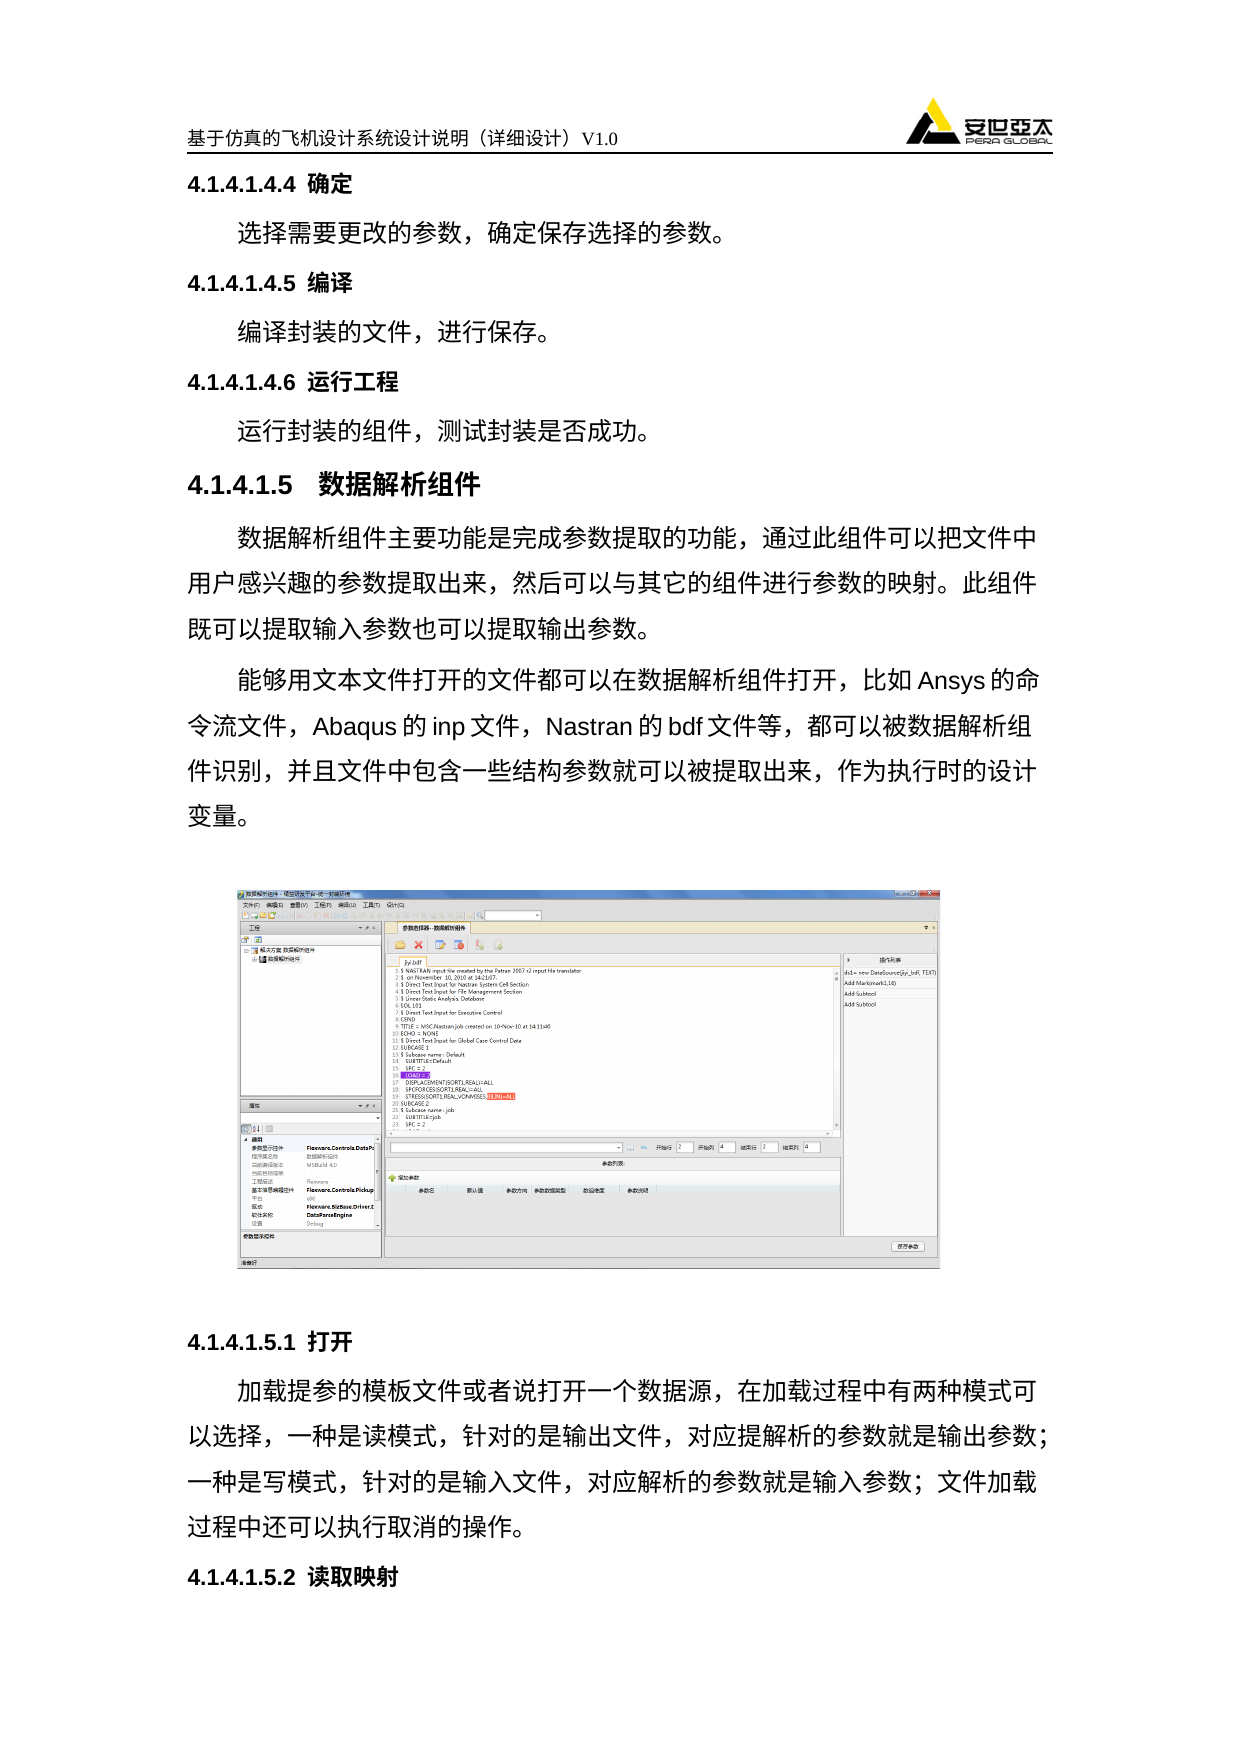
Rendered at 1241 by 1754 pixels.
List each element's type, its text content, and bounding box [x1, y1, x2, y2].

text 加载提参的模板文件或者说打开一个数据源，在加载过程中有两种模式可以选择，一种是读模式，针对的是输出文件，对应提解析的参数就是输出参数；一种是写模式，针对的是输入文件，对应解析的参数就是输入参数；文件加载过程中还可以执行取消的操作。 [187, 1372, 1053, 1544]
text 数据解析组件主要功能是完成参数提取的功能，通过此组件可以把文件中用户感兴趣的参数提取出来，然后可以与其它的组件进行参数的映射。此组件既可以提取输入参数也可以提取输出参数。 [187, 519, 1053, 646]
text 编译封装的文件，进行保存。 [187, 312, 1053, 349]
picture [237, 890, 941, 1269]
subtitle 数据解析组件 [187, 463, 1053, 503]
subtitle 确定 [187, 166, 1053, 199]
subtitle 编译 [187, 265, 1053, 298]
subtitle 读取映射 [187, 1559, 1053, 1592]
subtitle 运行工程 [187, 364, 1053, 397]
picture [899, 95, 1053, 145]
text 运行封装的组件，测试封装是否成功。 [187, 412, 1053, 448]
text 能够用文本文件打开的文件都可以在数据解析组件打开，比如Ansys的命令流文件，Abaqus的inp文件，Nastran的bdf文件等，都可以被数据解析组件识别，并且文件中包含一些结构参数就可以被提取出来，作为执行时的设计变量。 [187, 661, 1053, 833]
text 选择需要更改的参数，确定保存选择的参数。 [187, 213, 1053, 249]
subtitle 打开 [187, 1324, 1053, 1357]
